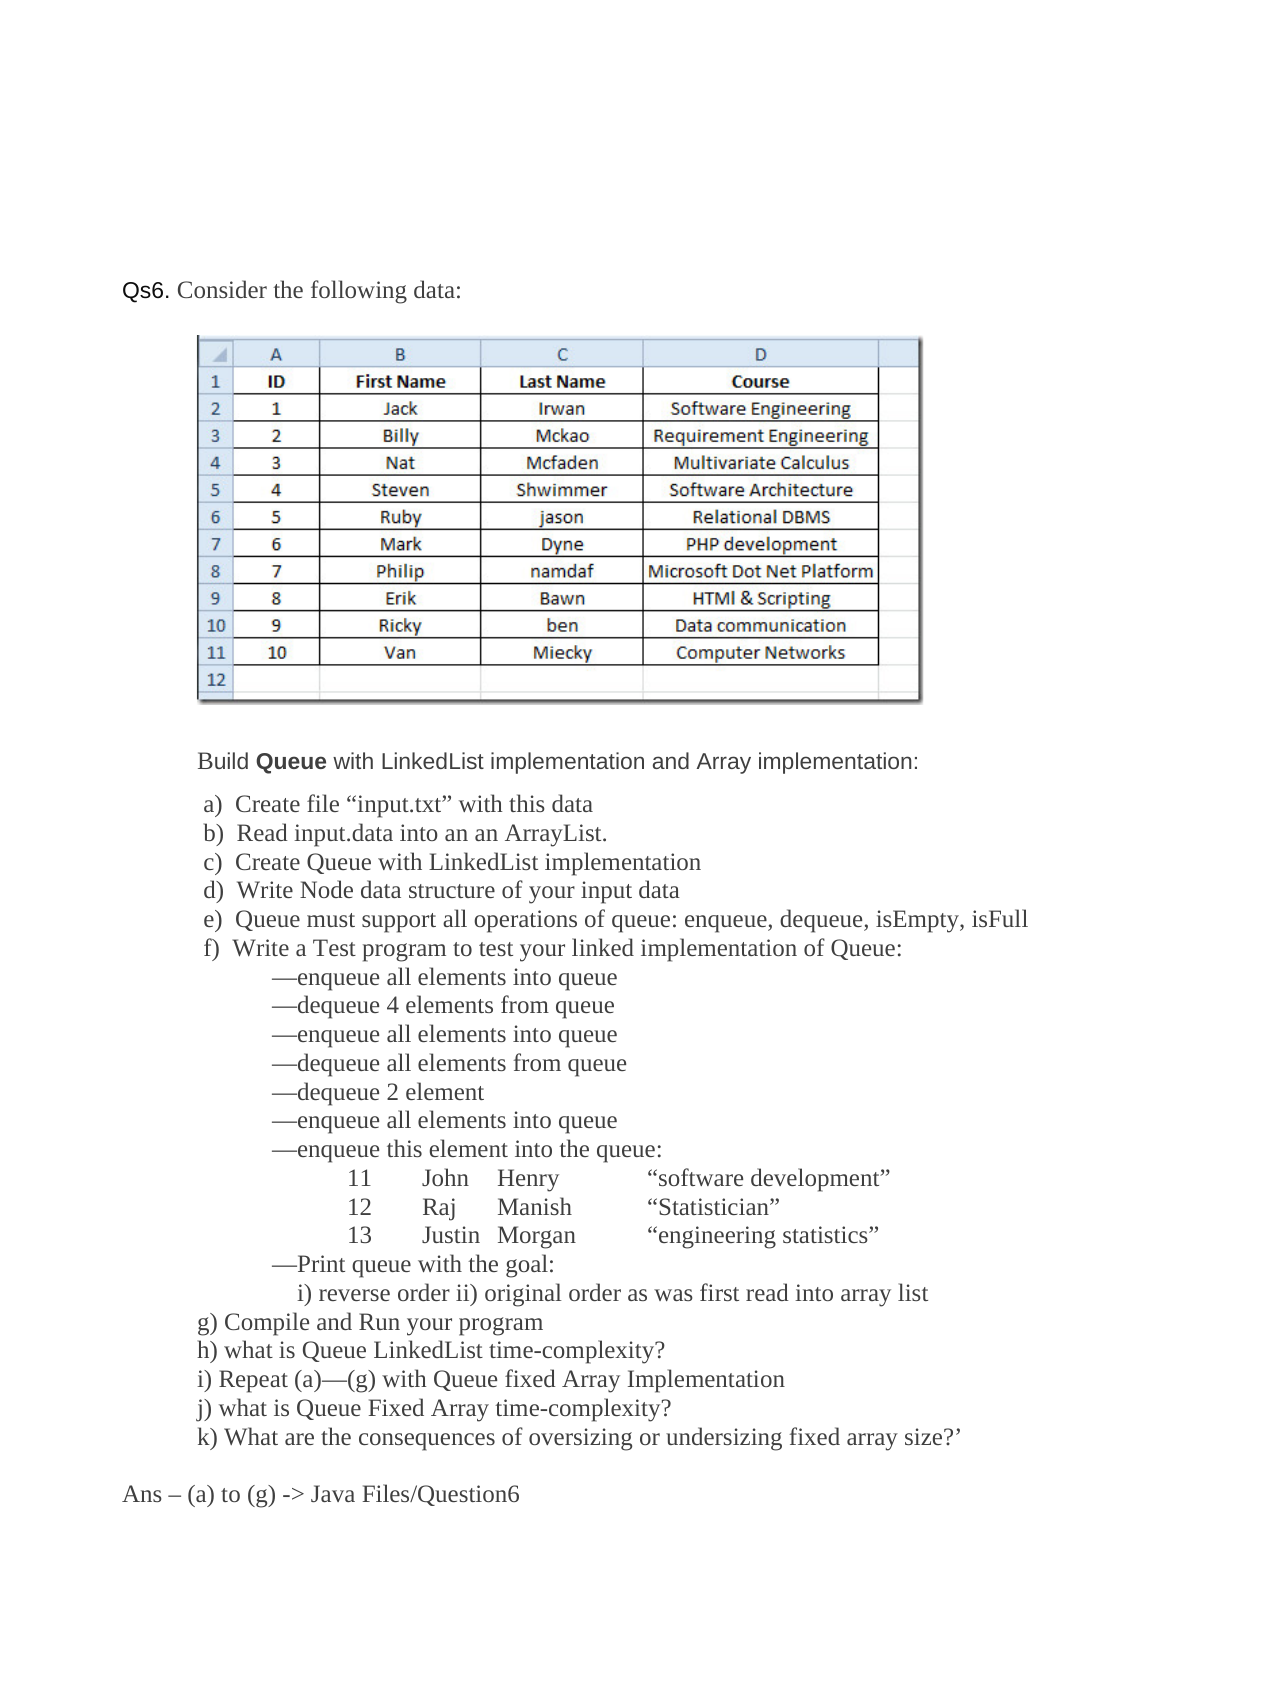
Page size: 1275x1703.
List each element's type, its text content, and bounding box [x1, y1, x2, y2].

text 12 Raj Manish “Statistician” [122, 1192, 1196, 1220]
text —Print queue with the goal: [122, 1249, 1196, 1278]
text 11 John Henry “software development” [122, 1163, 1196, 1192]
text —enqueue all elements into queue [122, 962, 1196, 990]
text 13 Justin Morgan “engineering statistics” [122, 1220, 1196, 1249]
text —enqueue all elements into queue [122, 1019, 1196, 1048]
text —dequeue all elements from queue [122, 1048, 1196, 1077]
text j) what is Queue Fixed Array time-complexity? [122, 1393, 1196, 1422]
text —enqueue this element into the queue: [122, 1134, 1196, 1163]
text —dequeue 4 elements from queue [122, 990, 1196, 1019]
text d) Write Node data structure of your input data [122, 875, 1196, 904]
text —dequeue 2 element [122, 1077, 1196, 1105]
text g) Compile and Run your program [122, 1307, 1196, 1335]
text e) Queue must support all operations of queue: enqueue, dequeue, isEmpty, isFull [122, 904, 1196, 933]
text —enqueue all elements into queue [122, 1105, 1196, 1134]
text b) Read input.data into an an ArrayList. [122, 818, 1196, 847]
text Build Queue with LinkedList implementation and Array implementation: [122, 746, 1196, 775]
picture [196, 335, 924, 705]
text c) Create Queue with LinkedList implementation [122, 847, 1196, 875]
text f) Write a Test program to test your linked implementation of Queue: [122, 933, 1196, 962]
text a) Create file “input.txt” with this data [122, 789, 1196, 818]
text Ans – (a) to (g) -> Java Files/Question6 [122, 1479, 1196, 1508]
text h) what is Queue LinkedList time-complexity? [122, 1335, 1196, 1364]
text i) Repeat (a)—(g) with Queue fixed Array Implementation [122, 1364, 1196, 1393]
text k) What are the consequences of oversizing or undersizing fixed array size?’ [122, 1422, 1196, 1450]
text i) reverse order ii) original order as was first read into array list [122, 1278, 1196, 1307]
text Qs6. Consider the following data: [122, 275, 1196, 304]
